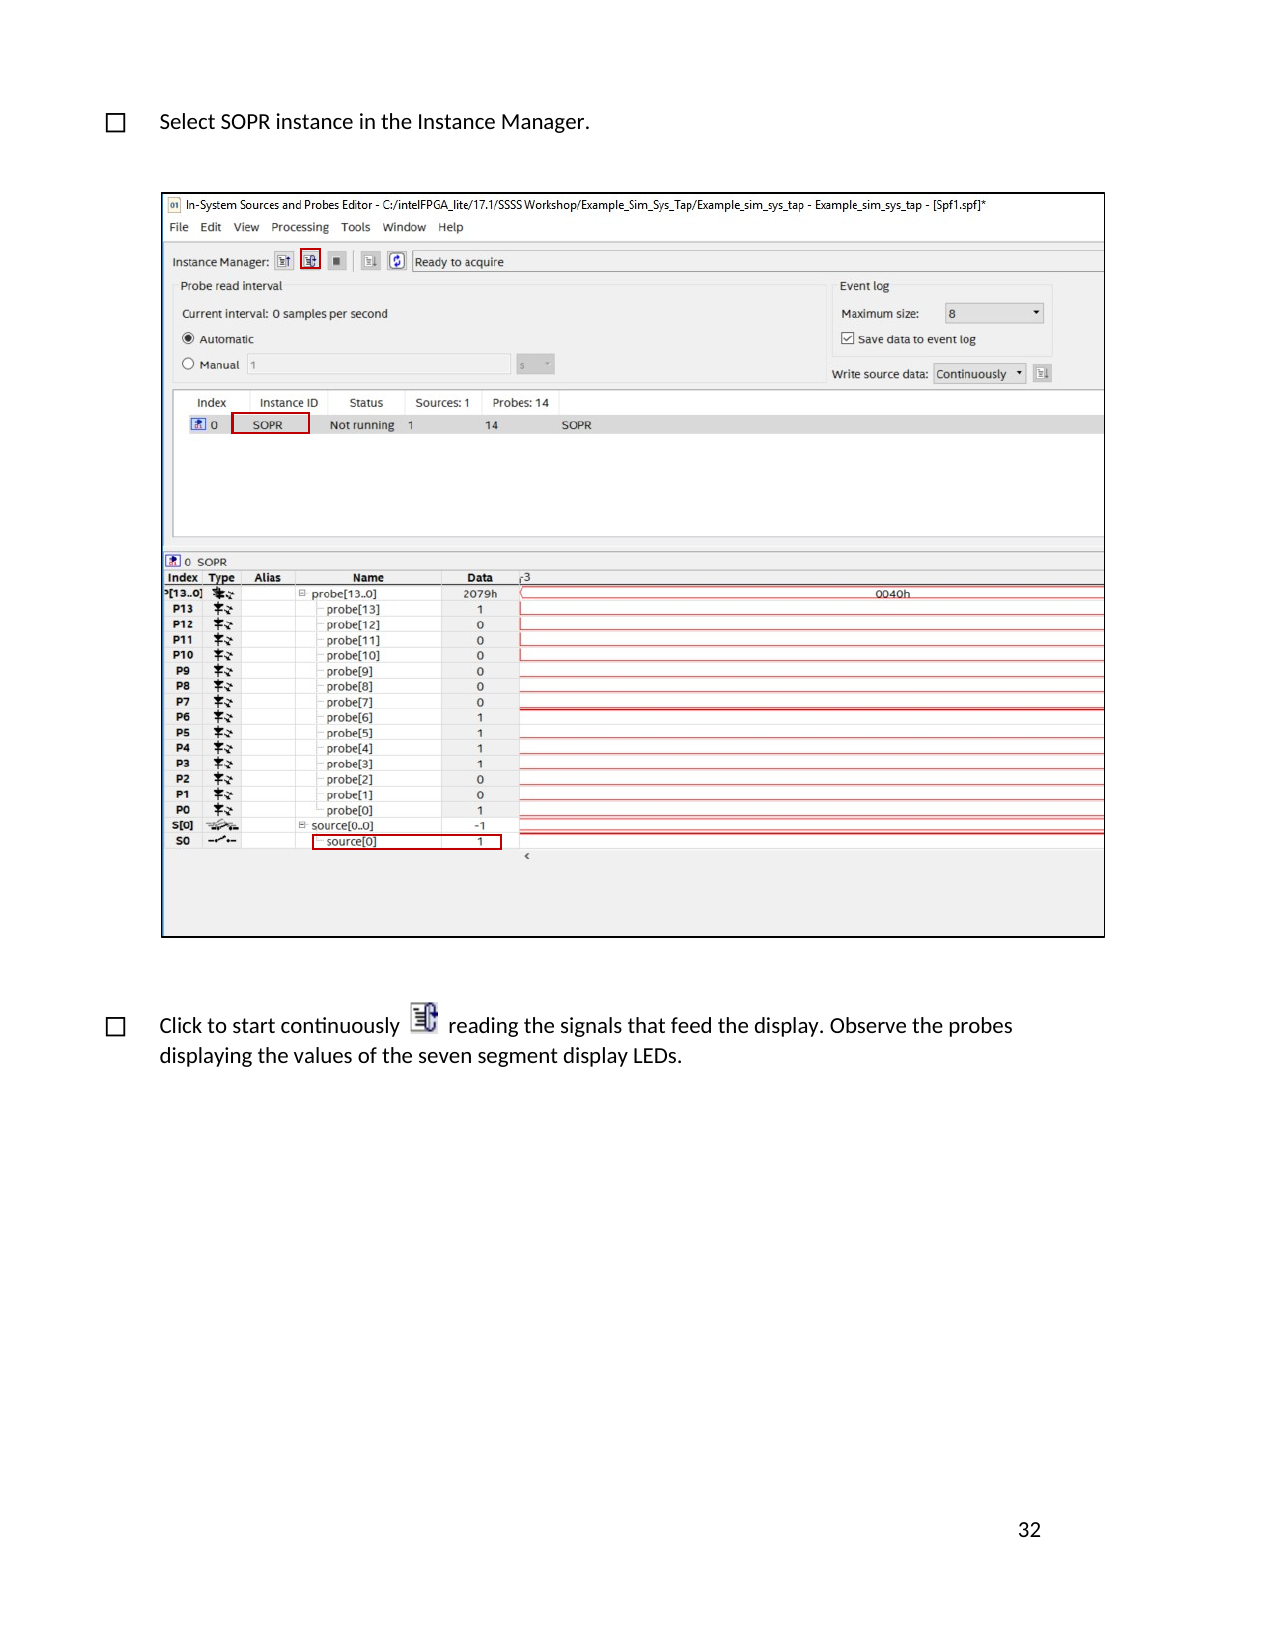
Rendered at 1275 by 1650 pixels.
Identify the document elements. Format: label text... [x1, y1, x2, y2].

list Click to start continuously reading the signals that feed the display. Observe the probes displaying the values of the seven segment display LEDs. [122, 1002, 1041, 1069]
list Select SOPR instance in the Instance Manager. [122, 105, 1041, 136]
picture [162, 194, 1104, 936]
picture [410, 1002, 438, 1034]
